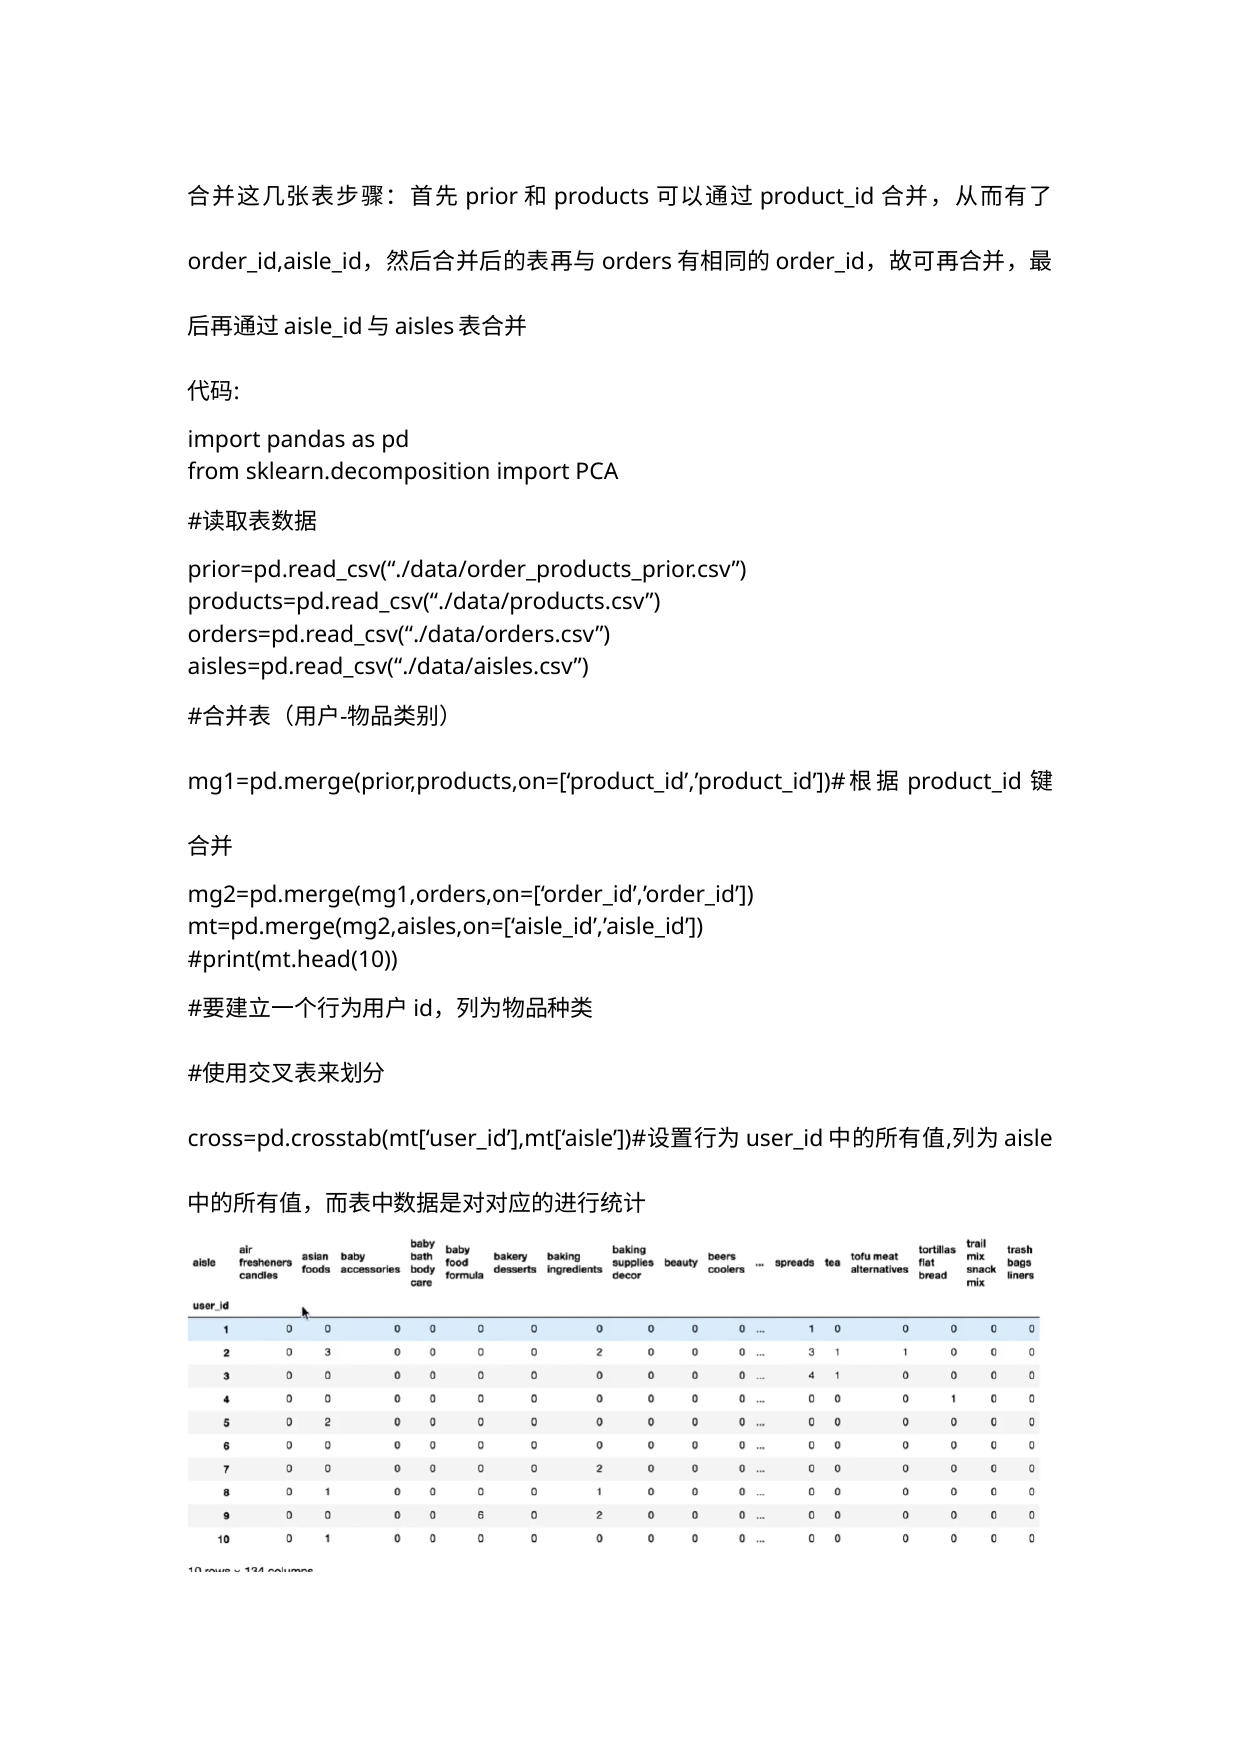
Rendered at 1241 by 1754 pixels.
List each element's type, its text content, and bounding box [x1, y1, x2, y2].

text prior=pd.read_csv(“./data/order_products_prior.csv”) [187, 552, 1053, 584]
text #要建立一个行为用户id，列为物品种类 [187, 974, 1053, 1039]
text #读取表数据 [187, 487, 1053, 552]
picture [187, 1234, 1053, 1572]
text #使用交叉表来划分 [187, 1039, 1053, 1104]
text #合并表（用户-物品类别） [187, 682, 1053, 747]
text 代码: [187, 357, 1053, 422]
text orders=pd.read_csv(“./data/orders.csv”) [187, 617, 1053, 649]
text cross=pd.crosstab(mt[‘user_id’],mt[‘aisle’])#设置行为user_id中的所有值,列为aisle中的所有值，而表中数据是对对应的进行统计 [187, 1104, 1053, 1234]
text 合并这几张表步骤：首先prior和products可以通过product_id合并，从而有了order_id,aisle_id，然后合并后的表再与orders有相同的order_id，故可再合并，最后再通过aisle_id与aisles表合并 [187, 162, 1053, 357]
text #print(mt.head(10)) [187, 942, 1053, 974]
text products=pd.read_csv(“./data/products.csv”) [187, 584, 1053, 617]
text mt=pd.merge(mg2,aisles,on=[‘aisle_id’,’aisle_id’]) [187, 909, 1053, 942]
text mg2=pd.merge(mg1,orders,on=[‘order_id’,’order_id’]) [187, 877, 1053, 909]
text from sklearn.decomposition import PCA [187, 454, 1053, 487]
text import pandas as pd [187, 422, 1053, 454]
text aisles=pd.read_csv(“./data/aisles.csv”) [187, 649, 1053, 682]
text mg1=pd.merge(prior,products,on=[‘product_id’,’product_id’])#根据product_id键合并 [187, 747, 1053, 877]
